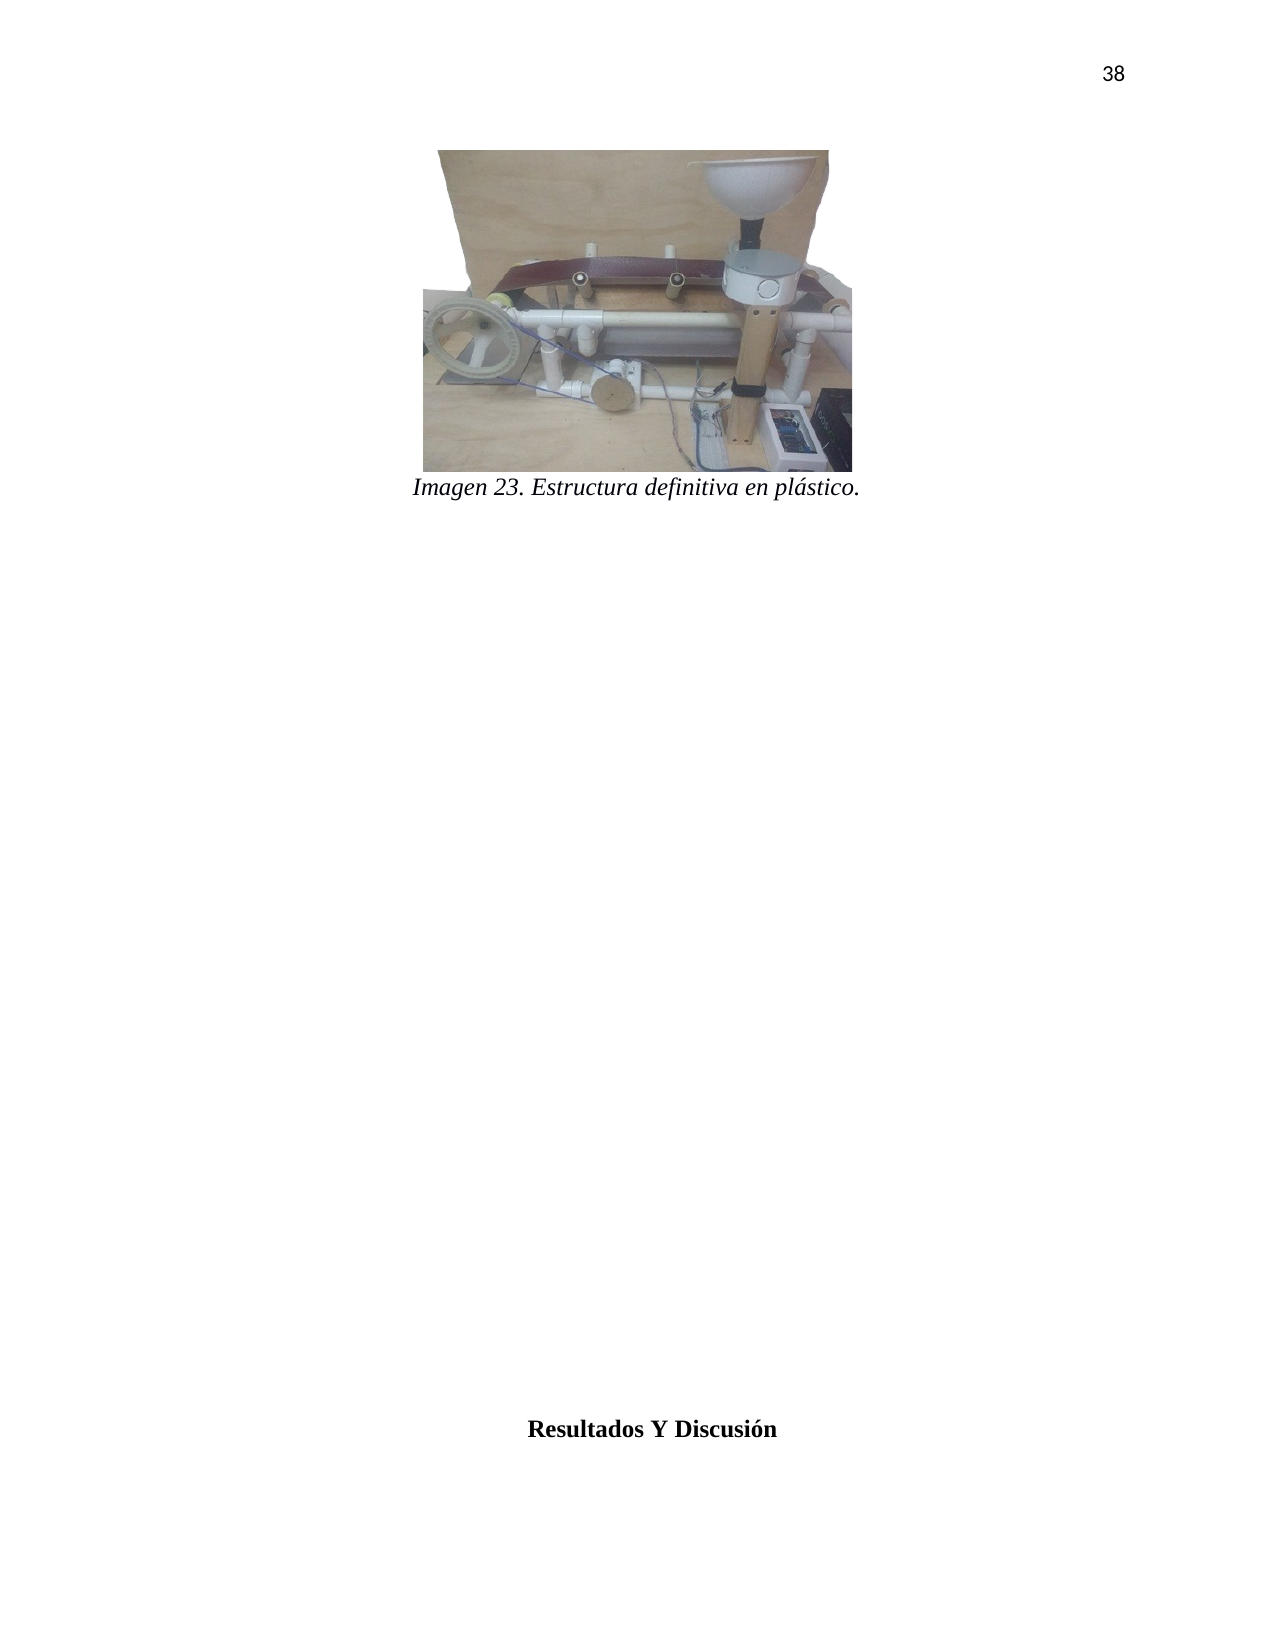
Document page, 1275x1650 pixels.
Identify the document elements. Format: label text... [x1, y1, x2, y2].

subtitle Resultados Y Discusión [150, 1414, 1125, 1443]
text Imagen 23. Estructura definitiva en plástico. [150, 472, 1125, 501]
picture [422, 150, 853, 472]
